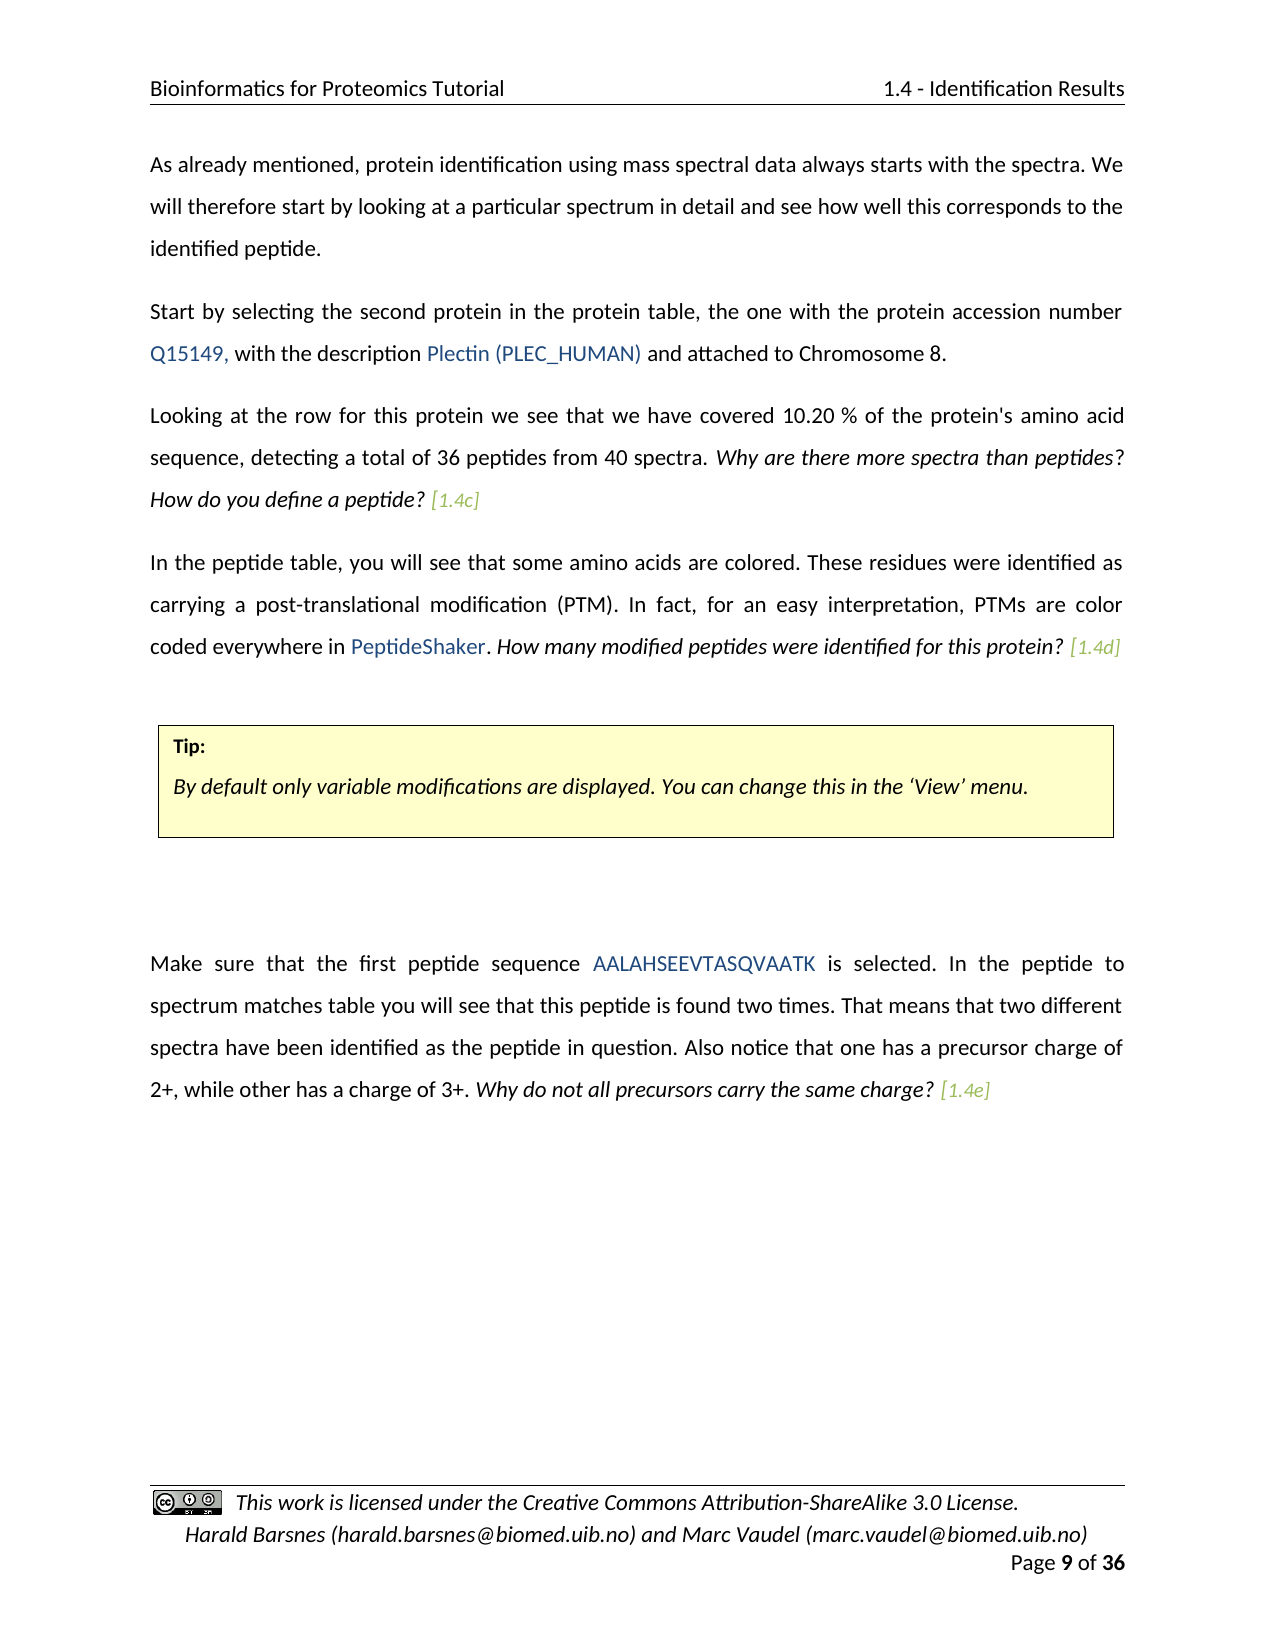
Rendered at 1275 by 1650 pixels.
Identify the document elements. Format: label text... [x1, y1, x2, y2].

text Start by selecting the second protein in the protein table, the one with the protein accession number Q15149, with the description Plectin (PLEC_HUMAN) and attached to Chromosome 8. [150, 297, 1125, 367]
picture [153, 1490, 222, 1515]
text Looking at the row for this protein we see that we have covered 10.20 % of the protein's amino acid sequence, detecting a total of 36 peptides from 40 spectra. Why are there more spectra than peptides? How do you define a peptide? [1.4c] [150, 402, 1125, 513]
text Make sure that the first peptide sequence AALAHSEEVTASQVAATK is selected. In the peptide to spectrum matches table you will see that this peptide is found two times. That means that two different spectra have been identified as the peptide in question. Also notice that one has a precursor charge of 2+, while other has a charge of 3+. Why do not all precursors carry the same charge? [1.4e] [150, 949, 1125, 1103]
text As already mentioned, protein identification using mass spectral data always starts with the spectra. We will therefore start by looking at a particular spectrum in detail and see how well this corresponds to the identified peptide. [150, 150, 1125, 262]
text In the peptide table, you will see that some amino acids are colored. These residues were identified as carrying a post-translational modification (PTM). In fact, for an easy interpretation, PTMs are color coded everywhere in PeptideShaker. How many modified peptides were identified for this protein? [1.4d] [150, 548, 1125, 660]
